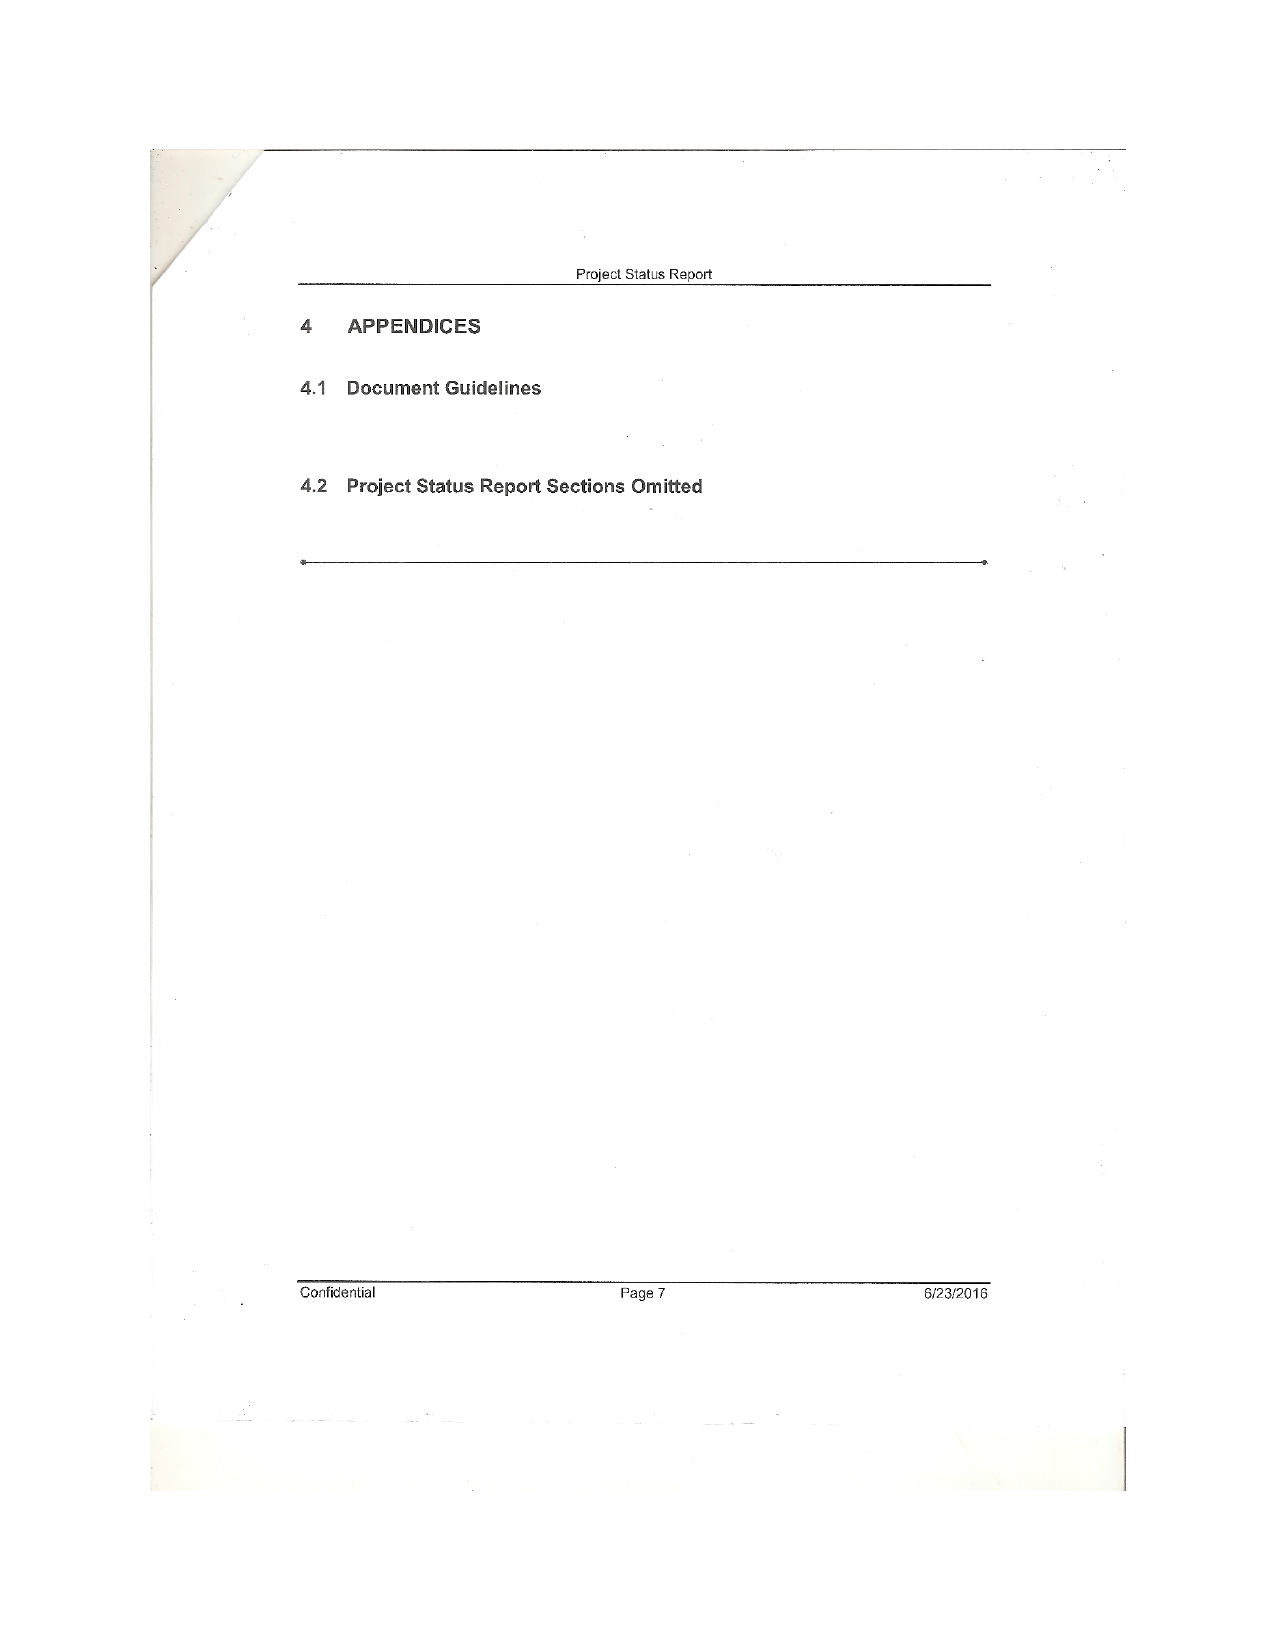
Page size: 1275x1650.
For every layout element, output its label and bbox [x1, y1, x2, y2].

picture [150, 149, 1126, 1491]
